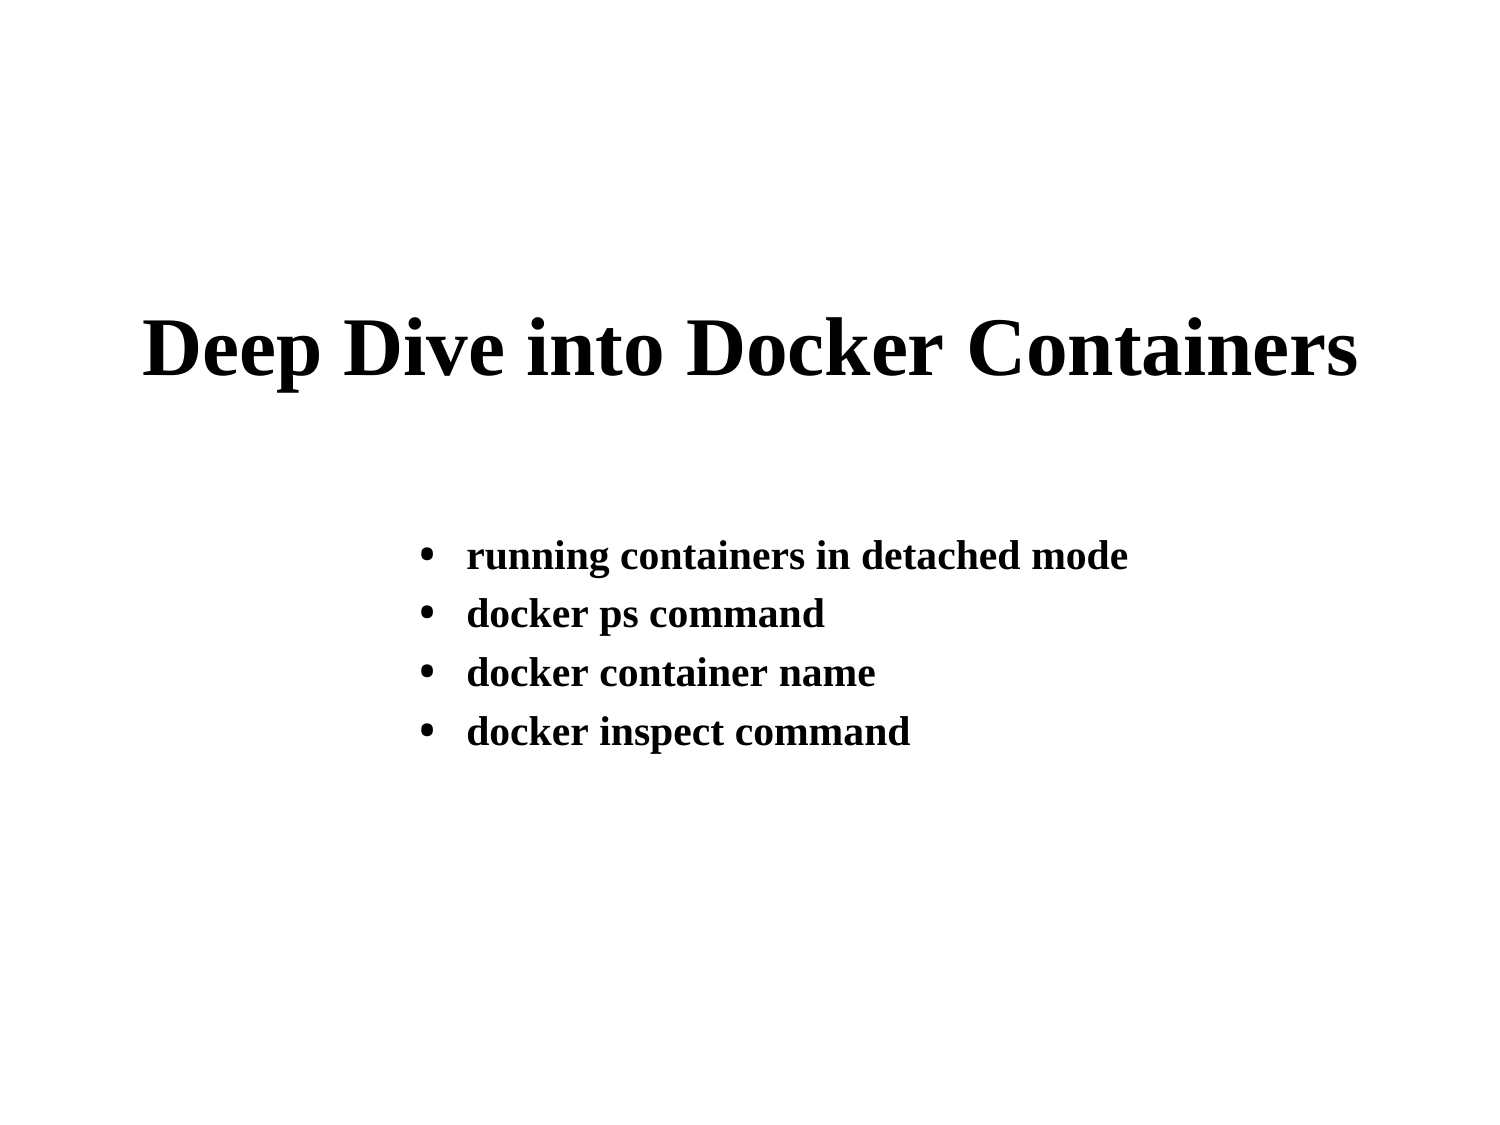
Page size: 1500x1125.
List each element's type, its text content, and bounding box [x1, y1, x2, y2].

list docker container name [419, 642, 1500, 699]
subtitle Deep Dive into Docker Containers [142, 303, 1500, 394]
list docker ps command [419, 583, 1500, 640]
list running containers in detached mode [419, 524, 1500, 581]
list docker inspect command [419, 701, 1500, 757]
